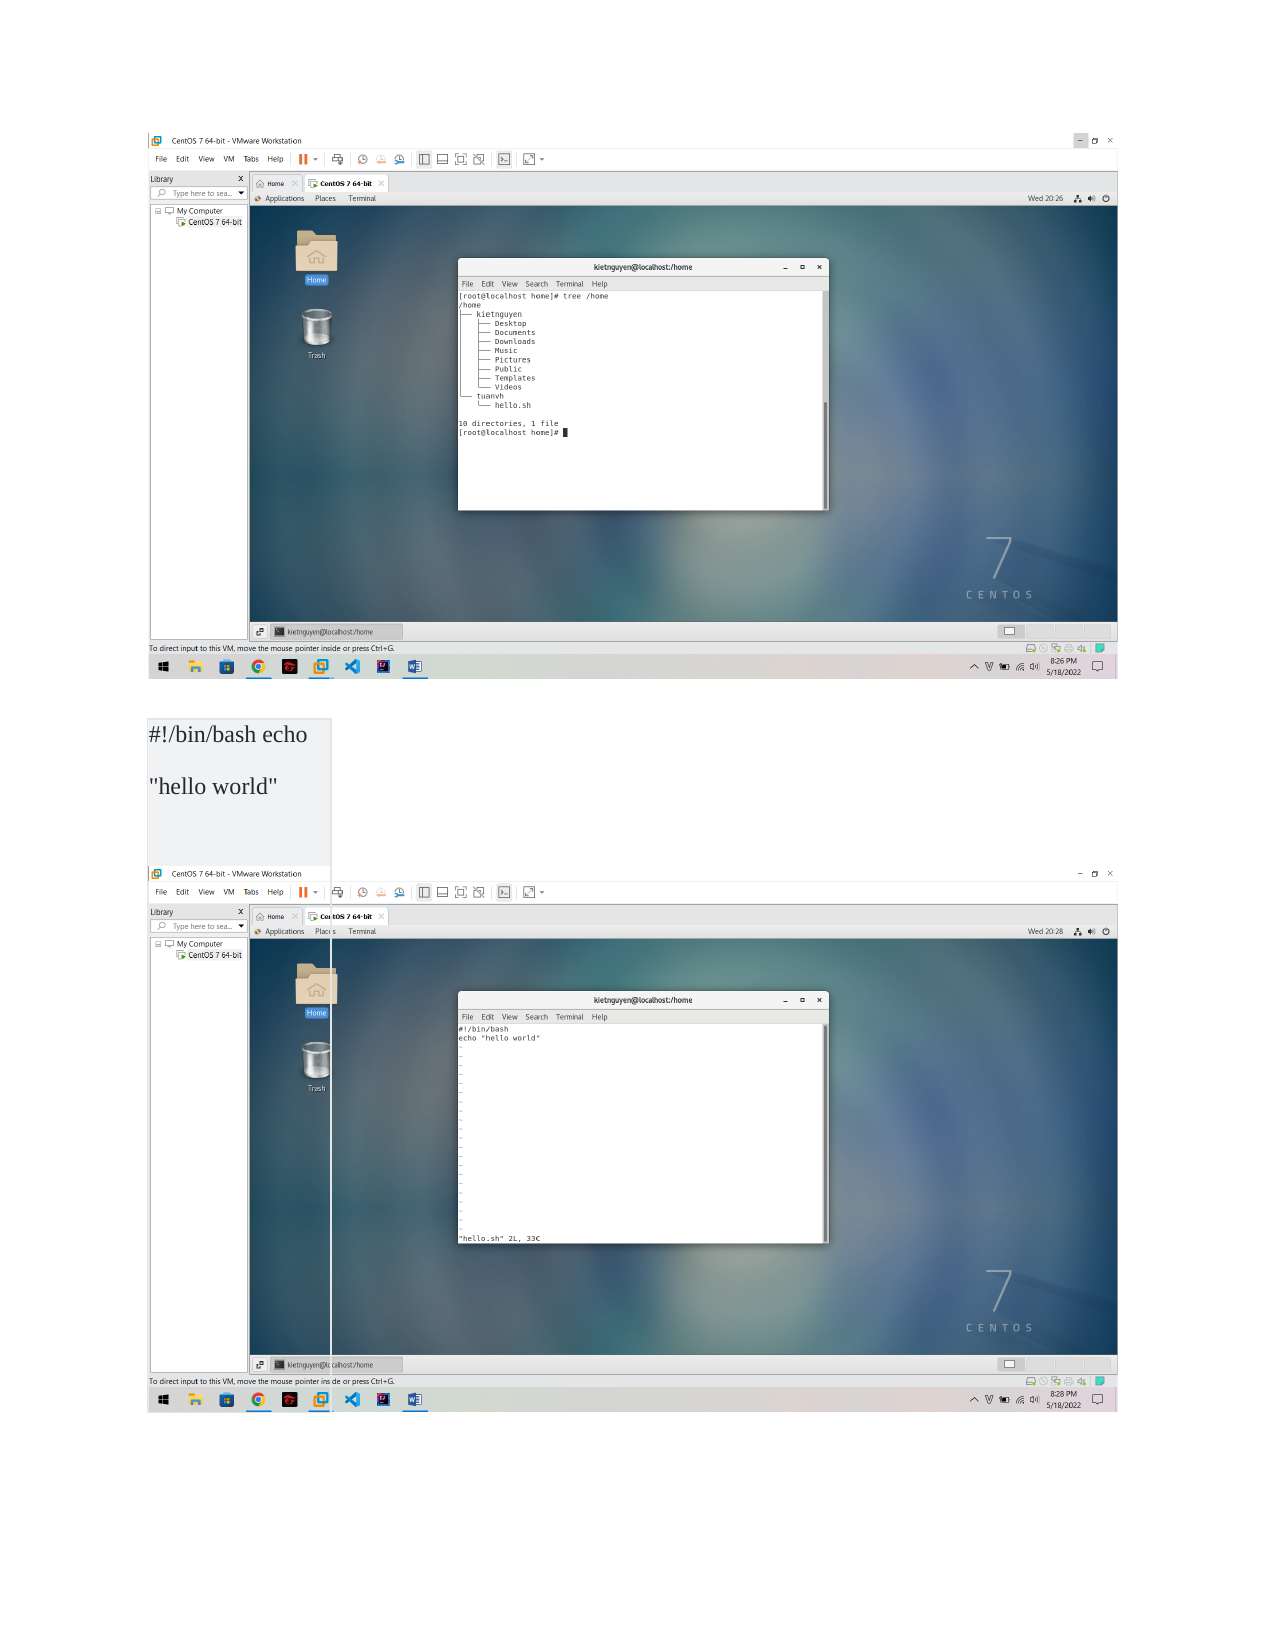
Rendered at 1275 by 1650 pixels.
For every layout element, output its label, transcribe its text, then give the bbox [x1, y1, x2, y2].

text #!/bin/bash echo "hello world" [148, 720, 330, 799]
picture [148, 133, 1118, 679]
picture [148, 866, 330, 1412]
picture [332, 866, 1118, 1412]
